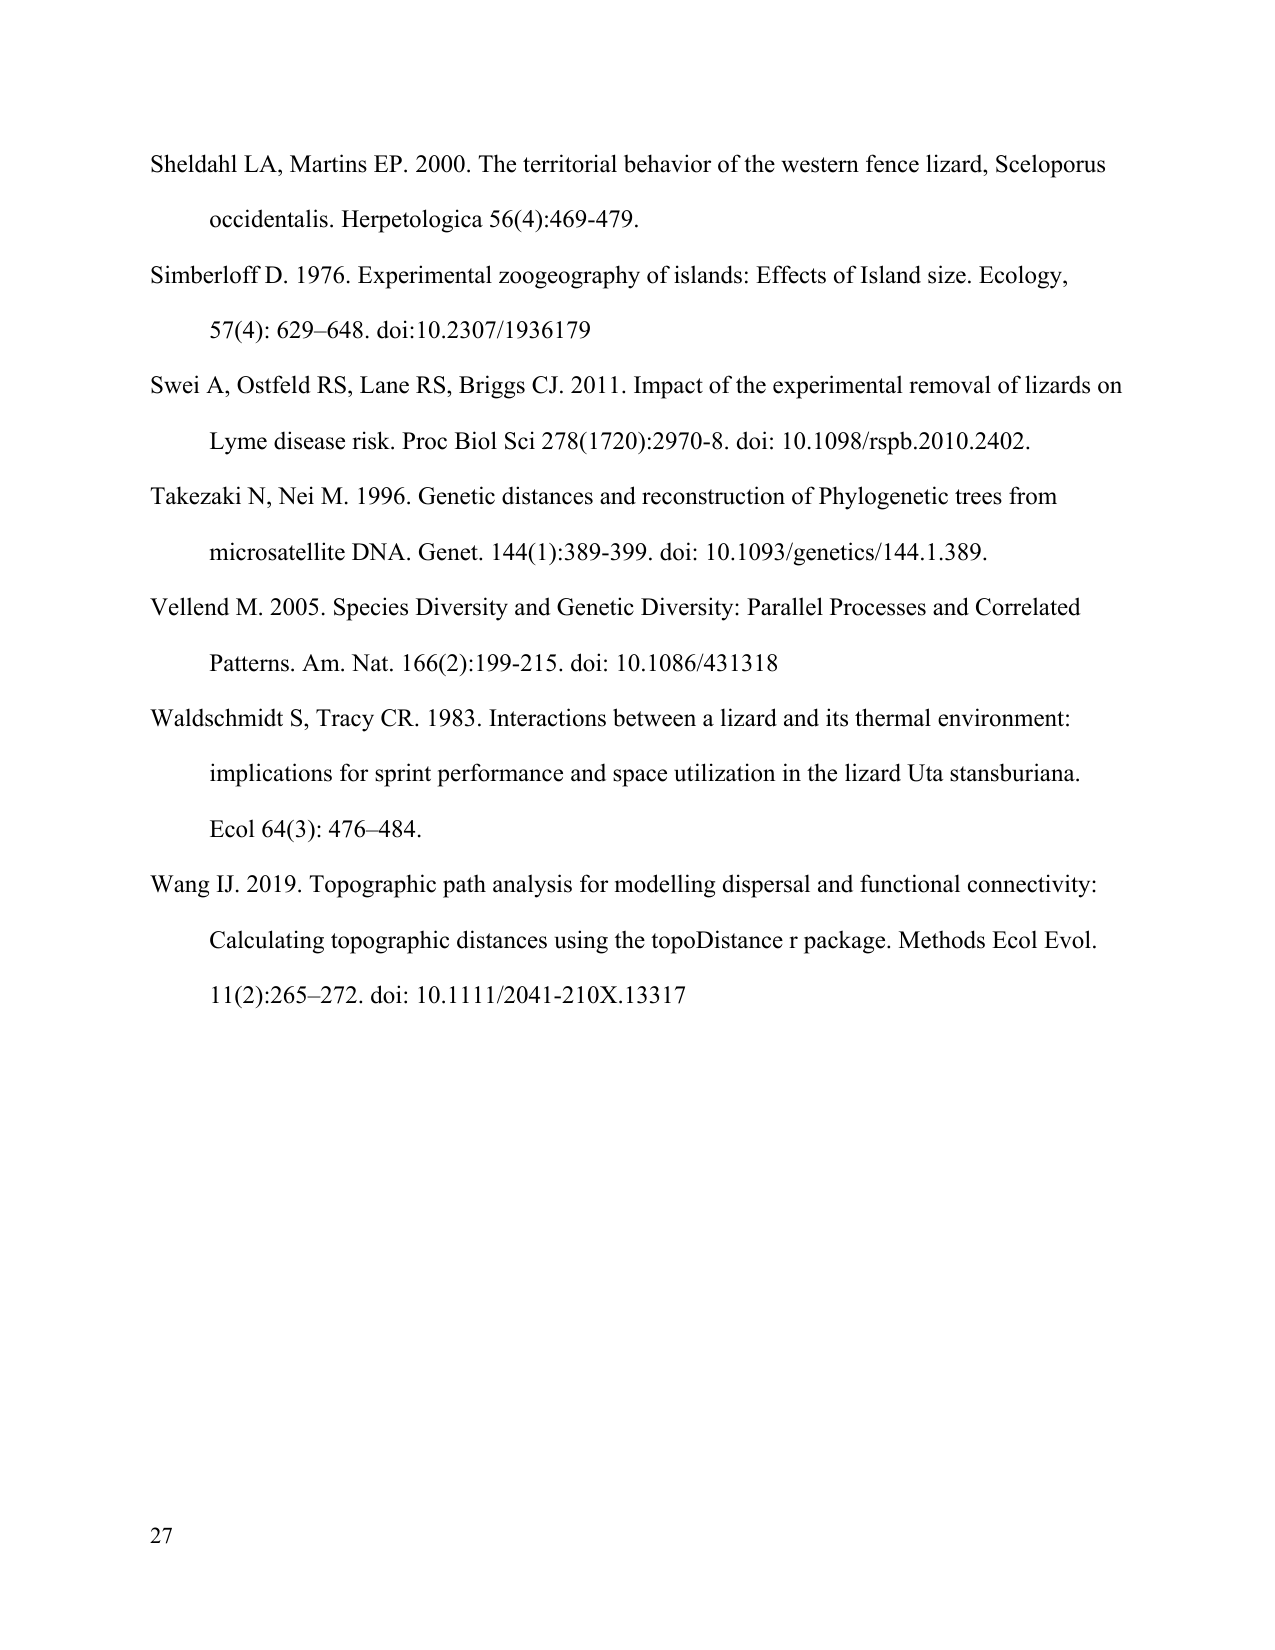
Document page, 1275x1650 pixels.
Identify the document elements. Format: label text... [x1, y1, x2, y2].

text Wang IJ. 2019. Topographic path analysis for modelling dispersal and functional connectivity: Calculating topographic distances using the topoDistance r package. Methods Ecol Evol. 11(2):265–272. doi: 10.1111/2041-210X.13317 [150, 870, 1125, 1009]
text Sheldahl LA, Martins EP. 2000. The territorial behavior of the western fence lizard, Sceloporus occidentalis. Herpetologica 56(4):469-479. [150, 150, 1125, 233]
text Simberloff D. 1976. Experimental zoogeography of islands: Effects of Island size. Ecology, 57(4): 629–648. doi:10.2307/1936179 [150, 261, 1125, 344]
text Swei A, Ostfeld RS, Lane RS, Briggs CJ. 2011. Impact of the experimental removal of lizards on Lyme disease risk. Proc Biol Sci 278(1720):2970-8. doi: 10.1098/rspb.2010.2402. [150, 372, 1125, 455]
text Vellend M. 2005. Species Diversity and Genetic Diversity: Parallel Processes and Correlated Patterns. Am. Nat. 166(2):199-215. doi: 10.1086/431318 [150, 593, 1125, 676]
text Waldschmidt S, Tracy CR. 1983. Interactions between a lizard and its thermal environment: implications for sprint performance and space utilization in the lizard Uta stansburiana. Ecol 64(3): 476–484. [150, 704, 1125, 843]
text Takezaki N, Nei M. 1996. Genetic distances and reconstruction of Phylogenetic trees from microsatellite DNA. Genet. 144(1):389-399. doi: 10.1093/genetics/144.1.389. [150, 482, 1125, 566]
